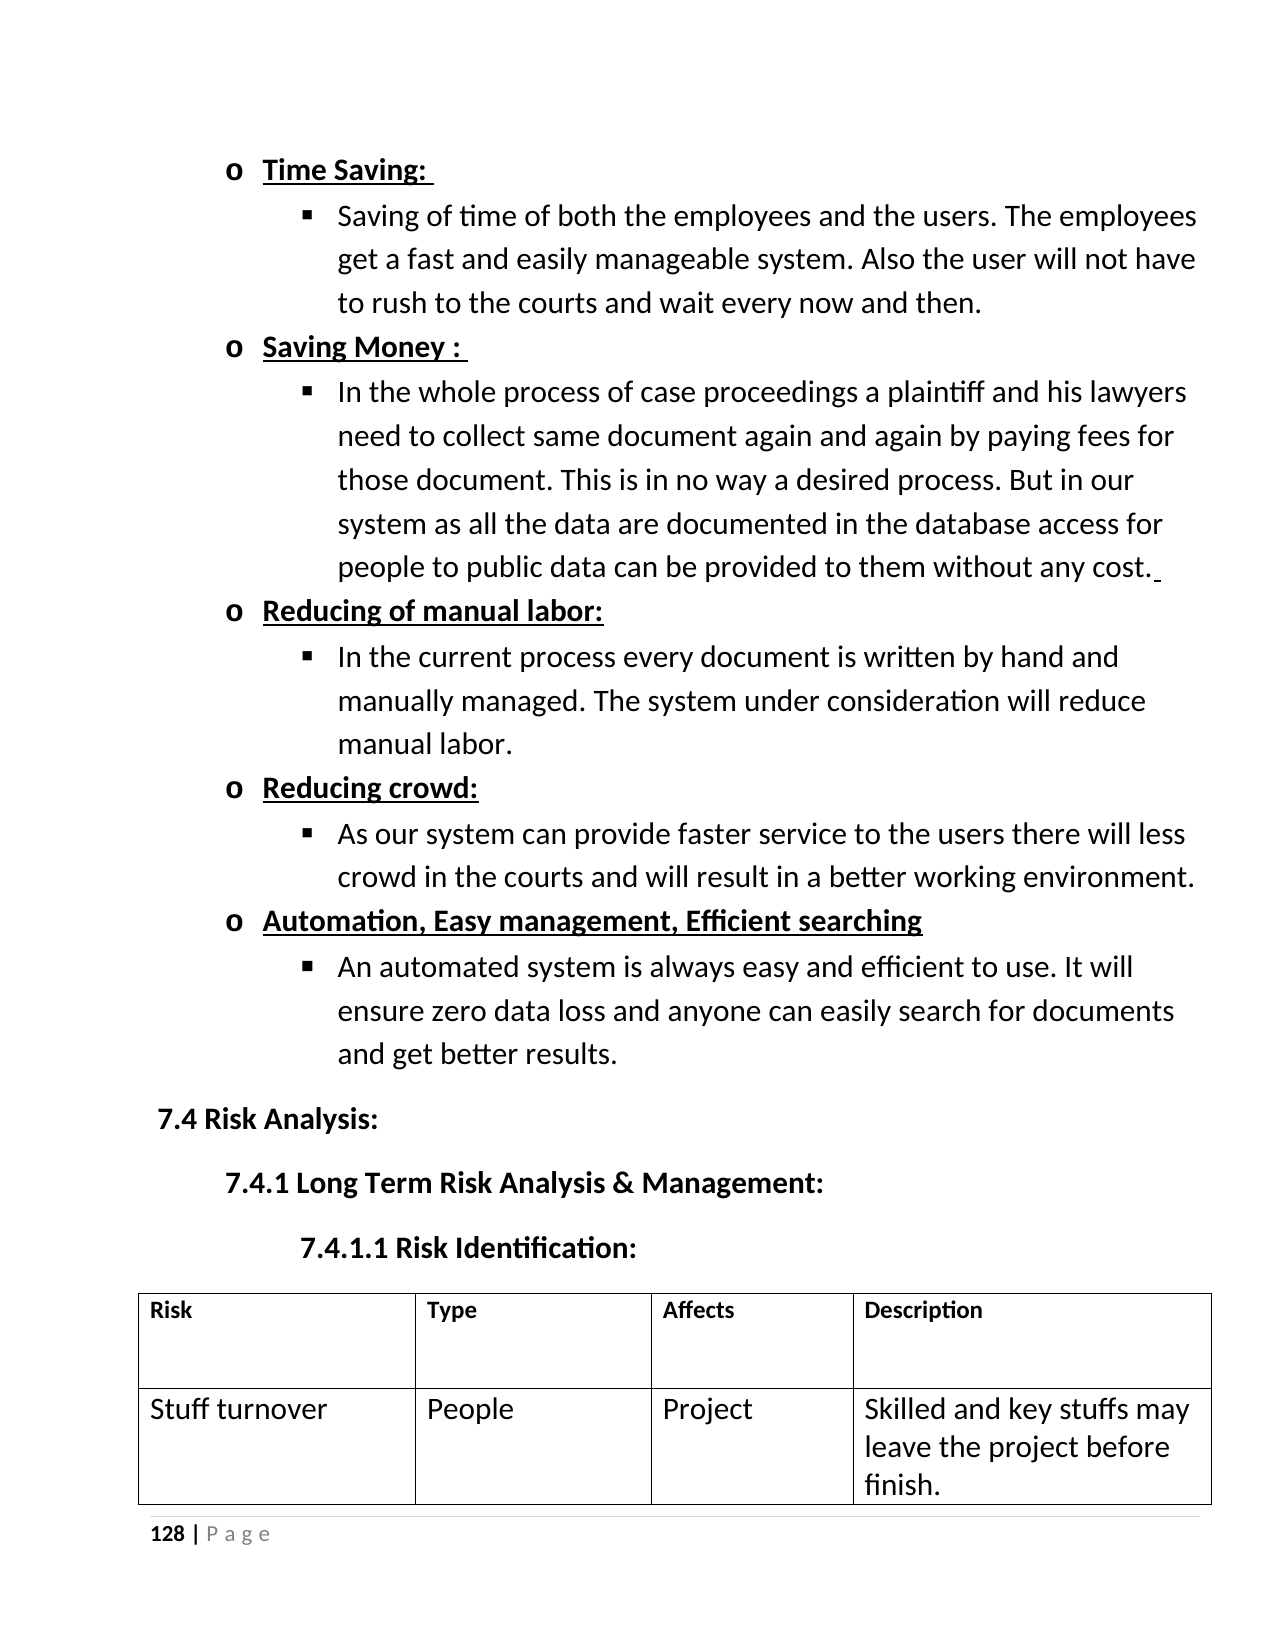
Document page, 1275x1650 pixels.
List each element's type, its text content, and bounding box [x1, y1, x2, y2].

text 7.4.1 Long Term Risk Analysis & Management: [150, 1163, 1200, 1202]
text 7.4 Risk Analysis: [150, 1099, 1200, 1137]
text 7.4.1.1 Risk Identification: [150, 1228, 1200, 1266]
list Reducing crowd: [225, 768, 1200, 808]
list In the current process every document is written by hand and manually managed. The system under consideration will reduce manual labor. [300, 637, 1200, 762]
list Time Saving: [225, 150, 1200, 190]
table_cell Project [652, 1389, 853, 1504]
table_cell Stuff turnover [139, 1389, 415, 1504]
list An automated system is always easy and efficient to use. It will ensure zero data loss and anyone can easily search for documents and get better results. [300, 947, 1200, 1072]
table_header Risk [139, 1294, 415, 1388]
list Saving of time of both the employees and the users. The employees get a fast and easily manageable system. Also the user will not have to rush to the courts and wait every now and then. [300, 196, 1200, 321]
list Saving Money : [225, 327, 1200, 367]
list In the whole process of case proceedings a plaintiff and his lawyers need to collect same document again and again by paying fees for those document. This is in no way a desired process. But in our system as all the data are documented in the database access for people to public data can be provided to them without any cost. [300, 372, 1200, 586]
list Automation, Easy management, Efficient searching [225, 901, 1200, 941]
table_cell Skilled and key stuffs may leave the project before finish. [854, 1389, 1211, 1504]
table_header Type [416, 1294, 651, 1388]
table_header Affects [652, 1294, 853, 1388]
list As our system can provide faster service to the users there will less crowd in the courts and will result in a better working environment. [300, 814, 1200, 896]
table_header Description [854, 1294, 1211, 1388]
table_cell People [416, 1389, 651, 1504]
list Reducing of manual labor: [225, 591, 1200, 631]
